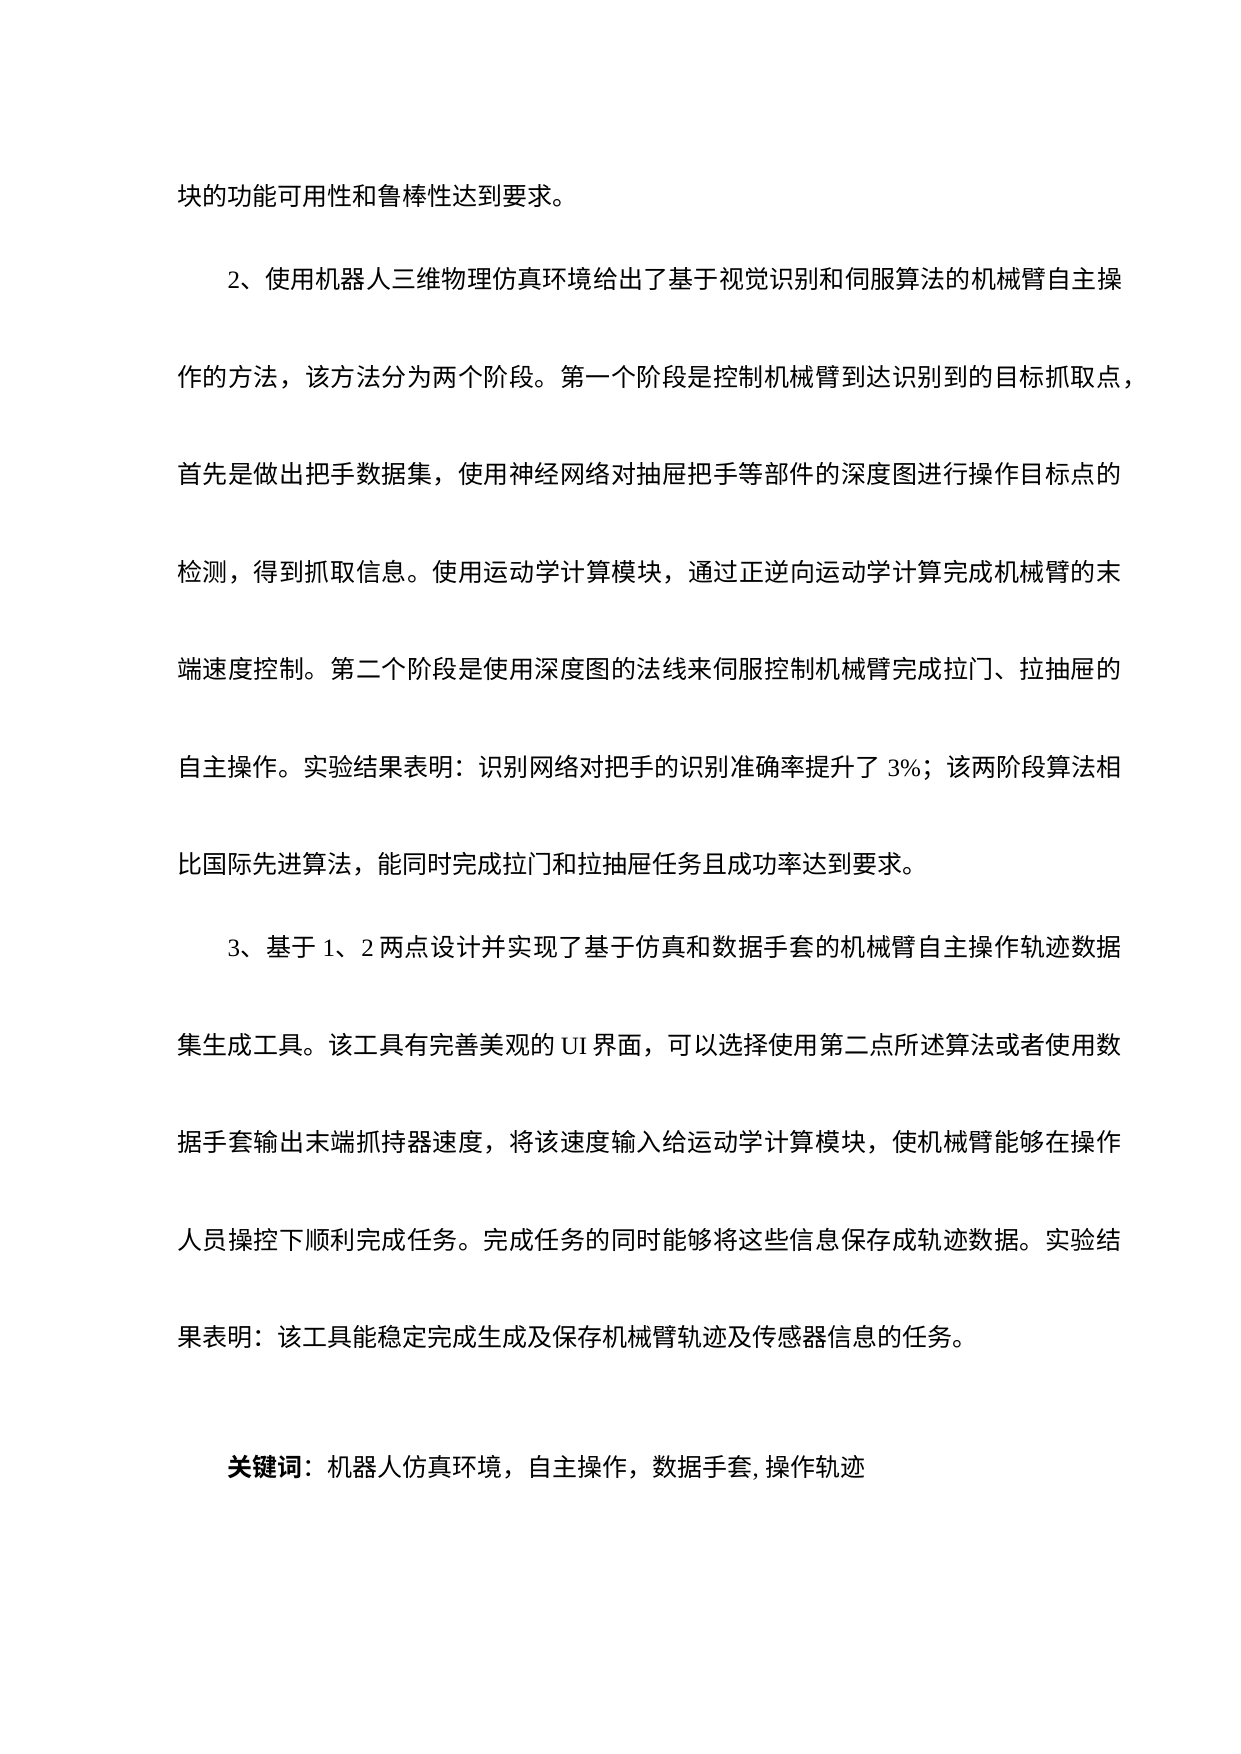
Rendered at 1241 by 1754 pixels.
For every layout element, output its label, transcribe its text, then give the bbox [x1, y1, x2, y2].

text 3、基于1、2两点设计并实现了基于仿真和数据手套的机械臂自主操作轨迹数据集生成工具。该工具有完善美观的UI界面，可以选择使用第二点所述算法或者使用数据手套输出末端抓持器速度，将该速度输入给运动学计算模块，使机械臂能够在操作人员操控下顺利完成任务。完成任务的同时能够将这些信息保存成轨迹数据。实验结果表明：该工具能稳定完成生成及保存机械臂轨迹及传感器信息的任务。 [177, 913, 1122, 1368]
text 2、使用机器人三维物理仿真环境给出了基于视觉识别和伺服算法的机械臂自主操作的方法，该方法分为两个阶段。第一个阶段是控制机械臂到达识别到的目标抓取点，首先是做出把手数据集，使用神经网络对抽屉把手等部件的深度图进行操作目标点的检测，得到抓取信息。使用运动学计算模块，通过正逆向运动学计算完成机械臂的末端速度控制。第二个阶段是使用深度图的法线来伺服控制机械臂完成拉门、拉抽屉的自主操作。实验结果表明：识别网络对把手的识别准确率提升了3%；该两阶段算法相比国际先进算法，能同时完成拉门和拉抽屉任务且成功率达到要求。 [177, 245, 1122, 895]
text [177, 162, 1122, 227]
text 关键词：机器人仿真环境，自主操作，数据手套, 操作轨迹 [177, 1433, 1122, 1498]
